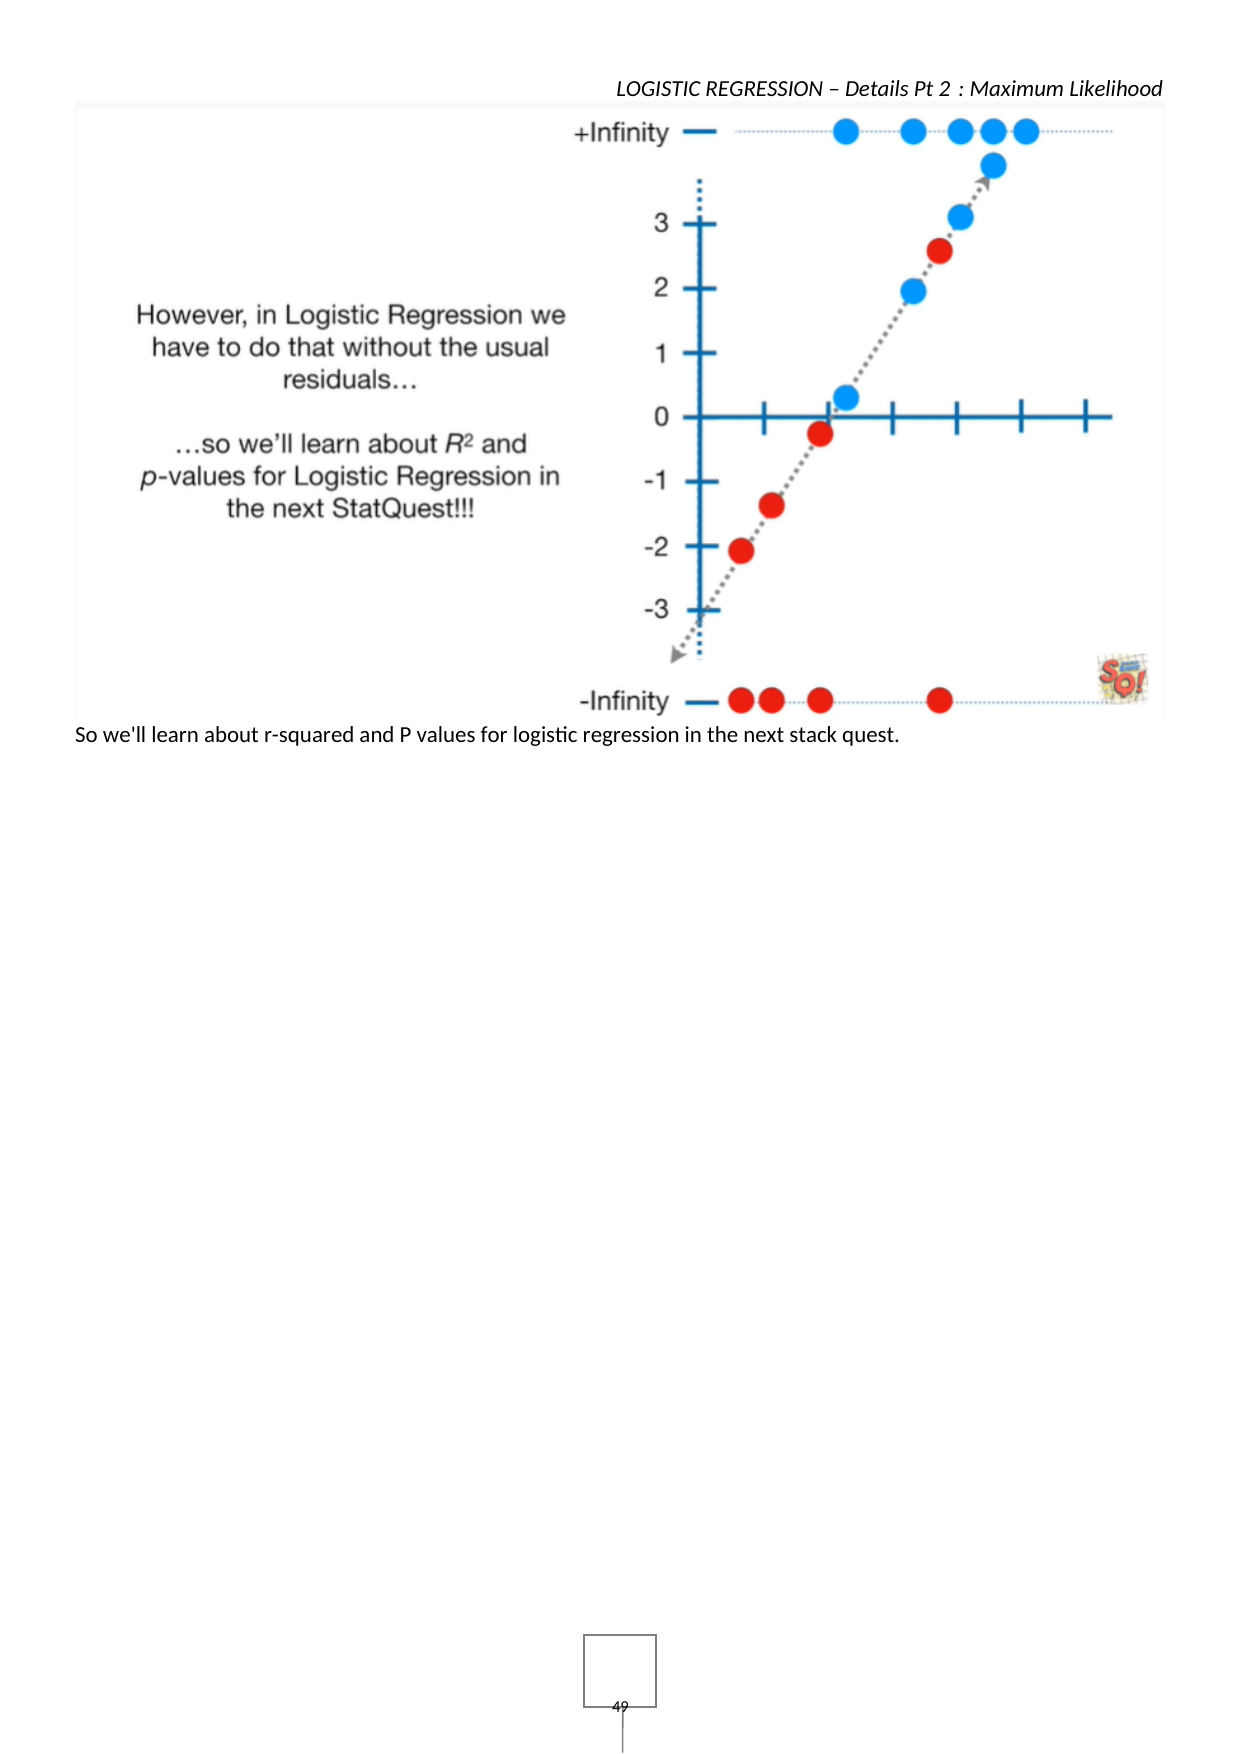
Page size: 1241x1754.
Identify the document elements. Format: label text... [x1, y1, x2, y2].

picture [75, 101, 1166, 720]
text So we'll learn about r-squared and P values for logistic regression in the next stack quest. [75, 720, 1165, 748]
